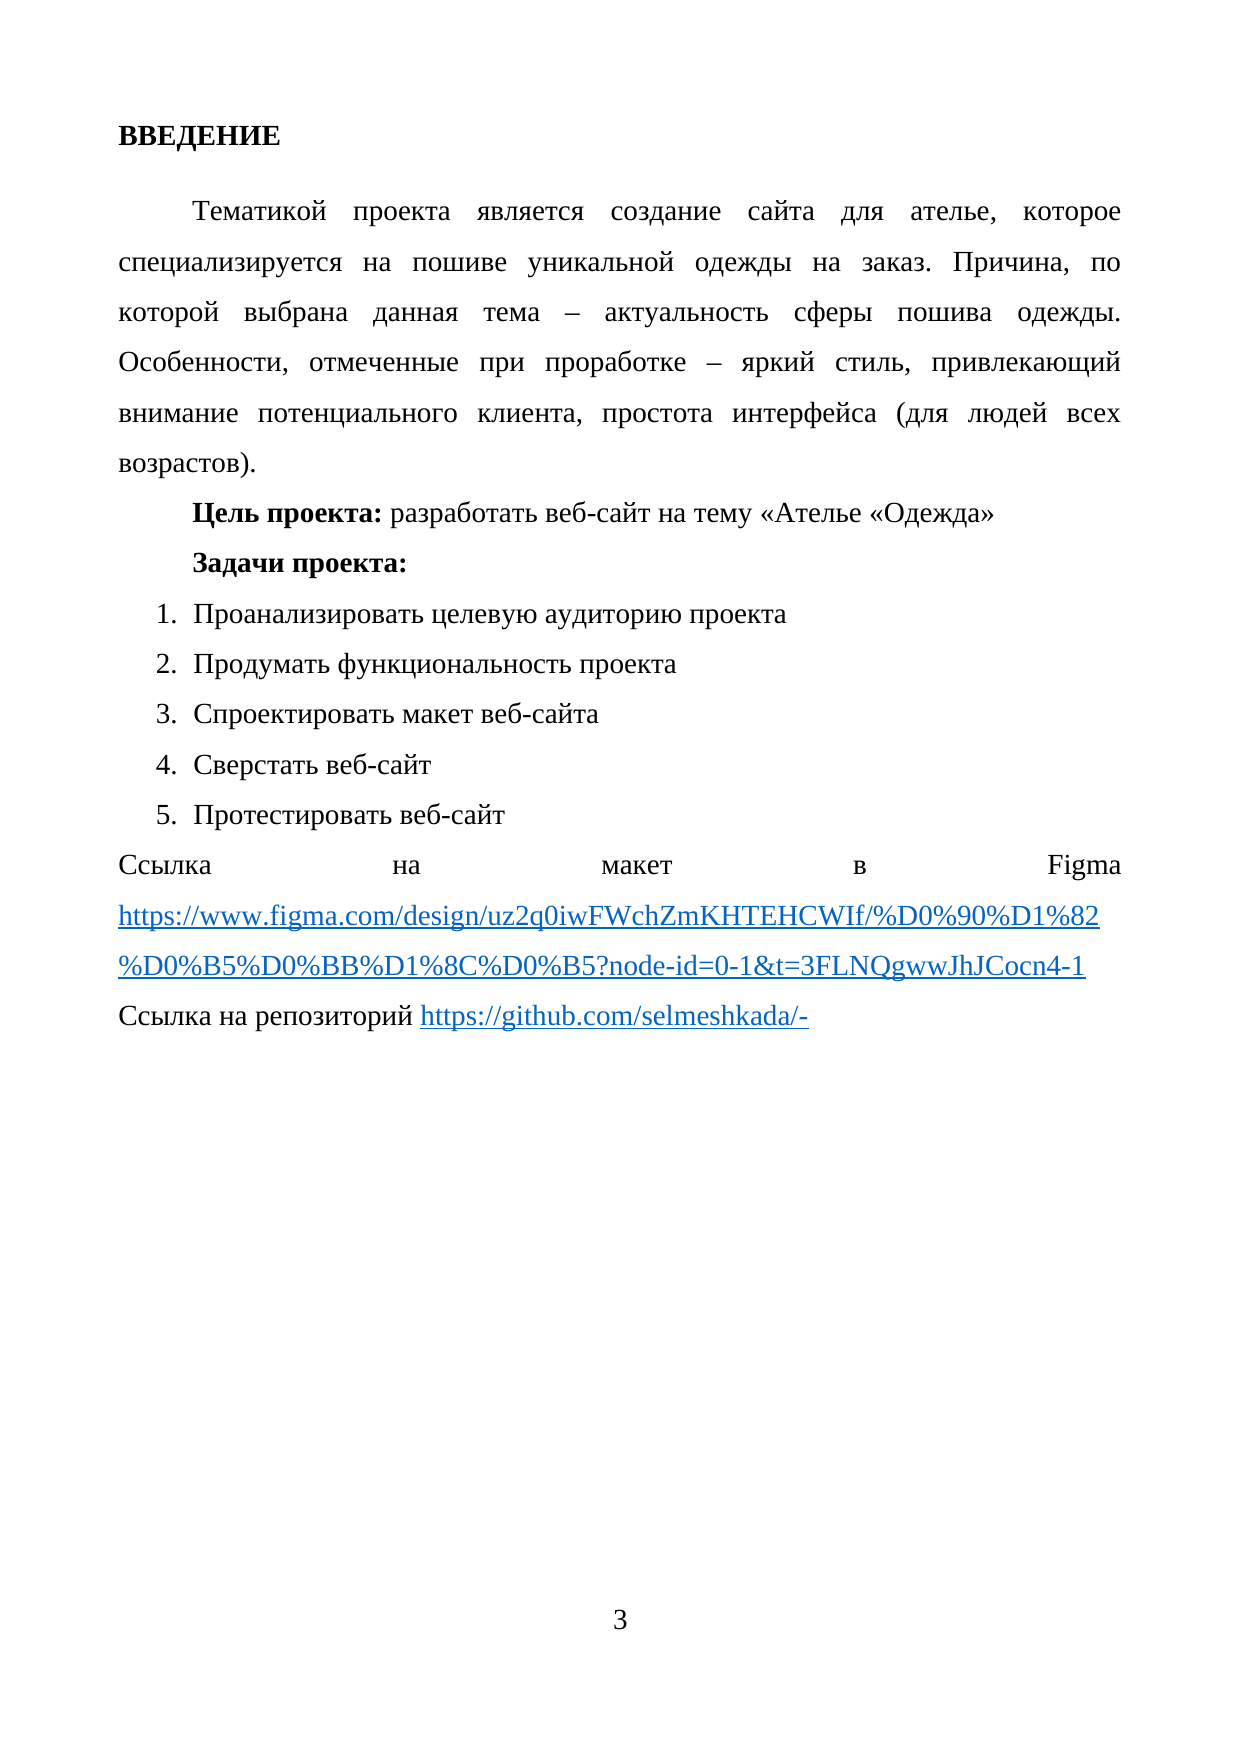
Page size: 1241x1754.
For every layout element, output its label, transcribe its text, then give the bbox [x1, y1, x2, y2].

text Задачи проекта: [192, 546, 1122, 579]
text Цель проекта: разработать веб-сайт на тему «Ателье «Одежда» [192, 495, 1122, 529]
list Продумать функциональность проекта [156, 646, 1122, 680]
text Ссылка на репозиторий https://github.com/selmeshkada/- [118, 998, 1122, 1032]
list Проанализировать целевую аудиторию проекта [156, 596, 1122, 629]
text Ссылка на макет в Figma https://www.figma.com/design/uz2q0iwFWchZmKHTEHCWIf/%D0%90%D1%82%D0%B5%D0%BB%D1%8C%D0%B5?node-id=0-1&t=3FLNQgwwJhJCocn4-1 [118, 847, 1122, 982]
list Протестировать веб-сайт [156, 797, 1122, 831]
list Сверстать веб-сайт [156, 747, 1122, 780]
subtitle ВВЕДЕНИЕ [118, 118, 1122, 152]
list Спроектировать макет веб-сайта [156, 697, 1122, 730]
text Тематикой проекта является создание сайта для ателье, которое специализируется на пошиве уникальной одежды на заказ. Причина, по которой выбрана данная тема – актуальность сферы пошива одежды. Особенности, отмеченные при проработке – яркий стиль, привлекающий внимание потенциального клиента, простота интерфейса (для людей всех возрастов). [118, 193, 1122, 478]
